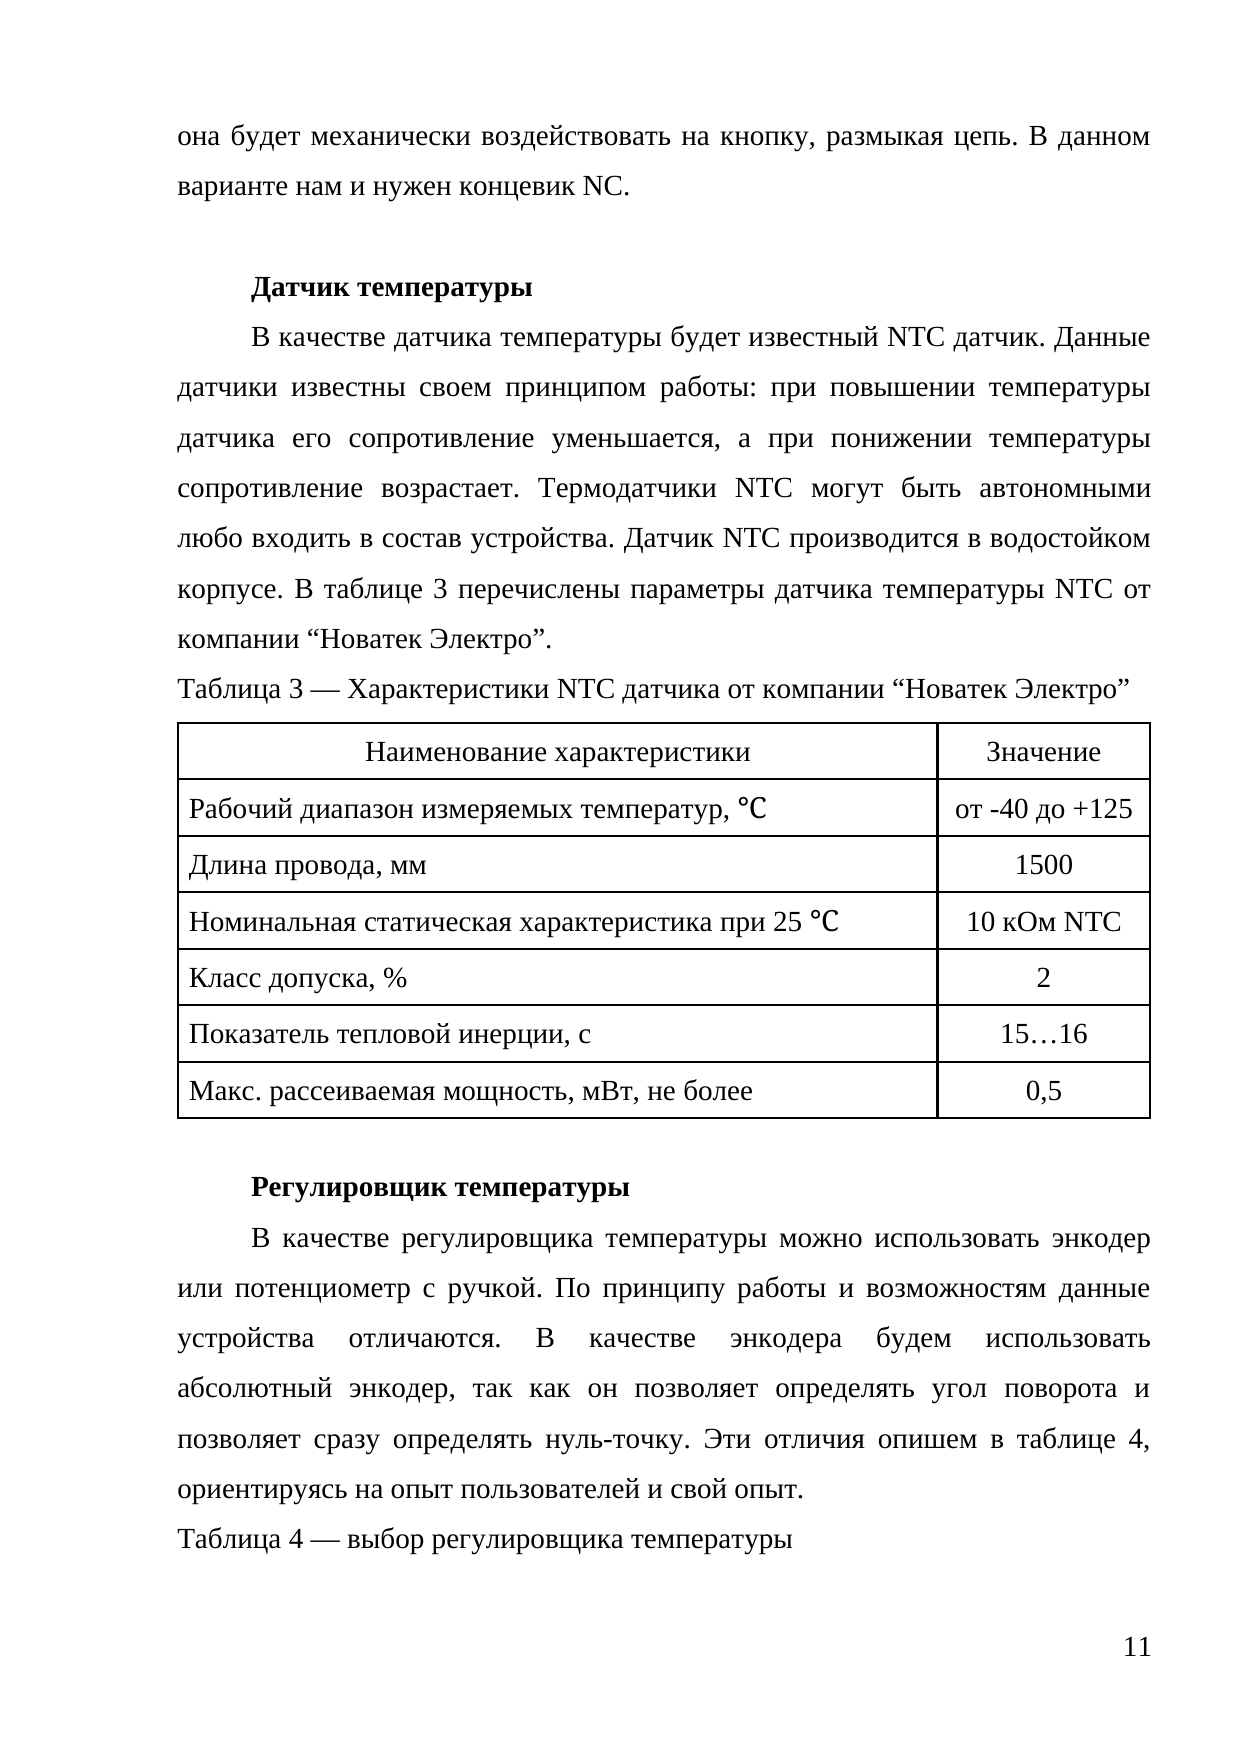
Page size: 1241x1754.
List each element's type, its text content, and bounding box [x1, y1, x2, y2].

table_cell Номинальная статическая характеристика при 25 ℃ [179, 893, 936, 948]
table_cell 1500 [939, 837, 1149, 891]
text Таблица 3 — Характеристики NTC датчика от компании “Новатек Электро” [177, 671, 1152, 705]
table_cell Длина провода, мм [179, 837, 936, 891]
table_header Наименование характеристики [179, 724, 936, 778]
table_cell Показатель тепловой инерции, с [179, 1006, 936, 1061]
table_cell Рабочий диапазон измеряемых температур, ℃ [179, 780, 936, 835]
table_cell 2 [939, 950, 1149, 1004]
table_cell 0,5 [939, 1063, 1149, 1117]
text В качестве регулировщика температуры можно использовать энкодер или потенциометр с ручкой. По принципу работы и возможностям данные устройства отличаются. В качестве энкодера будем использовать абсолютный энкодер, так как он позволяет определять угол поворота и позволяет сразу определять нуль-точку. Эти отличия опишем в таблице 4, ориентируясь на опыт пользователей и свой опыт. [177, 1220, 1152, 1505]
table_cell 10 кОм NTC [939, 893, 1149, 948]
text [177, 118, 1152, 202]
text В качестве датчика температуры будет известный NTC датчик. Данные датчики известны своем принципом работы: при повышении температуры датчика его сопротивление уменьшается, а при понижении температуры сопротивление возрастает. Термодатчики NTC могут быть автономными любо входить в состав устройства. Датчик NTC производится в водостойком корпусе. В таблице 3 перечислены параметры датчика температуры NTC от компании “Новатек Электро”. [177, 319, 1152, 655]
table_cell от -40 до +125 [939, 780, 1149, 835]
text Регулировщик температуры [177, 1169, 1152, 1203]
text Таблица 4 — выбор регулировщика температуры [177, 1522, 1152, 1555]
table_cell Макс. рассеиваемая мощность, мВт, не более [179, 1063, 936, 1117]
text Датчик температуры [177, 269, 1152, 302]
table_cell 15…16 [939, 1006, 1149, 1061]
table_cell Класс допуска, % [179, 950, 936, 1004]
table_header Значение [939, 724, 1149, 778]
